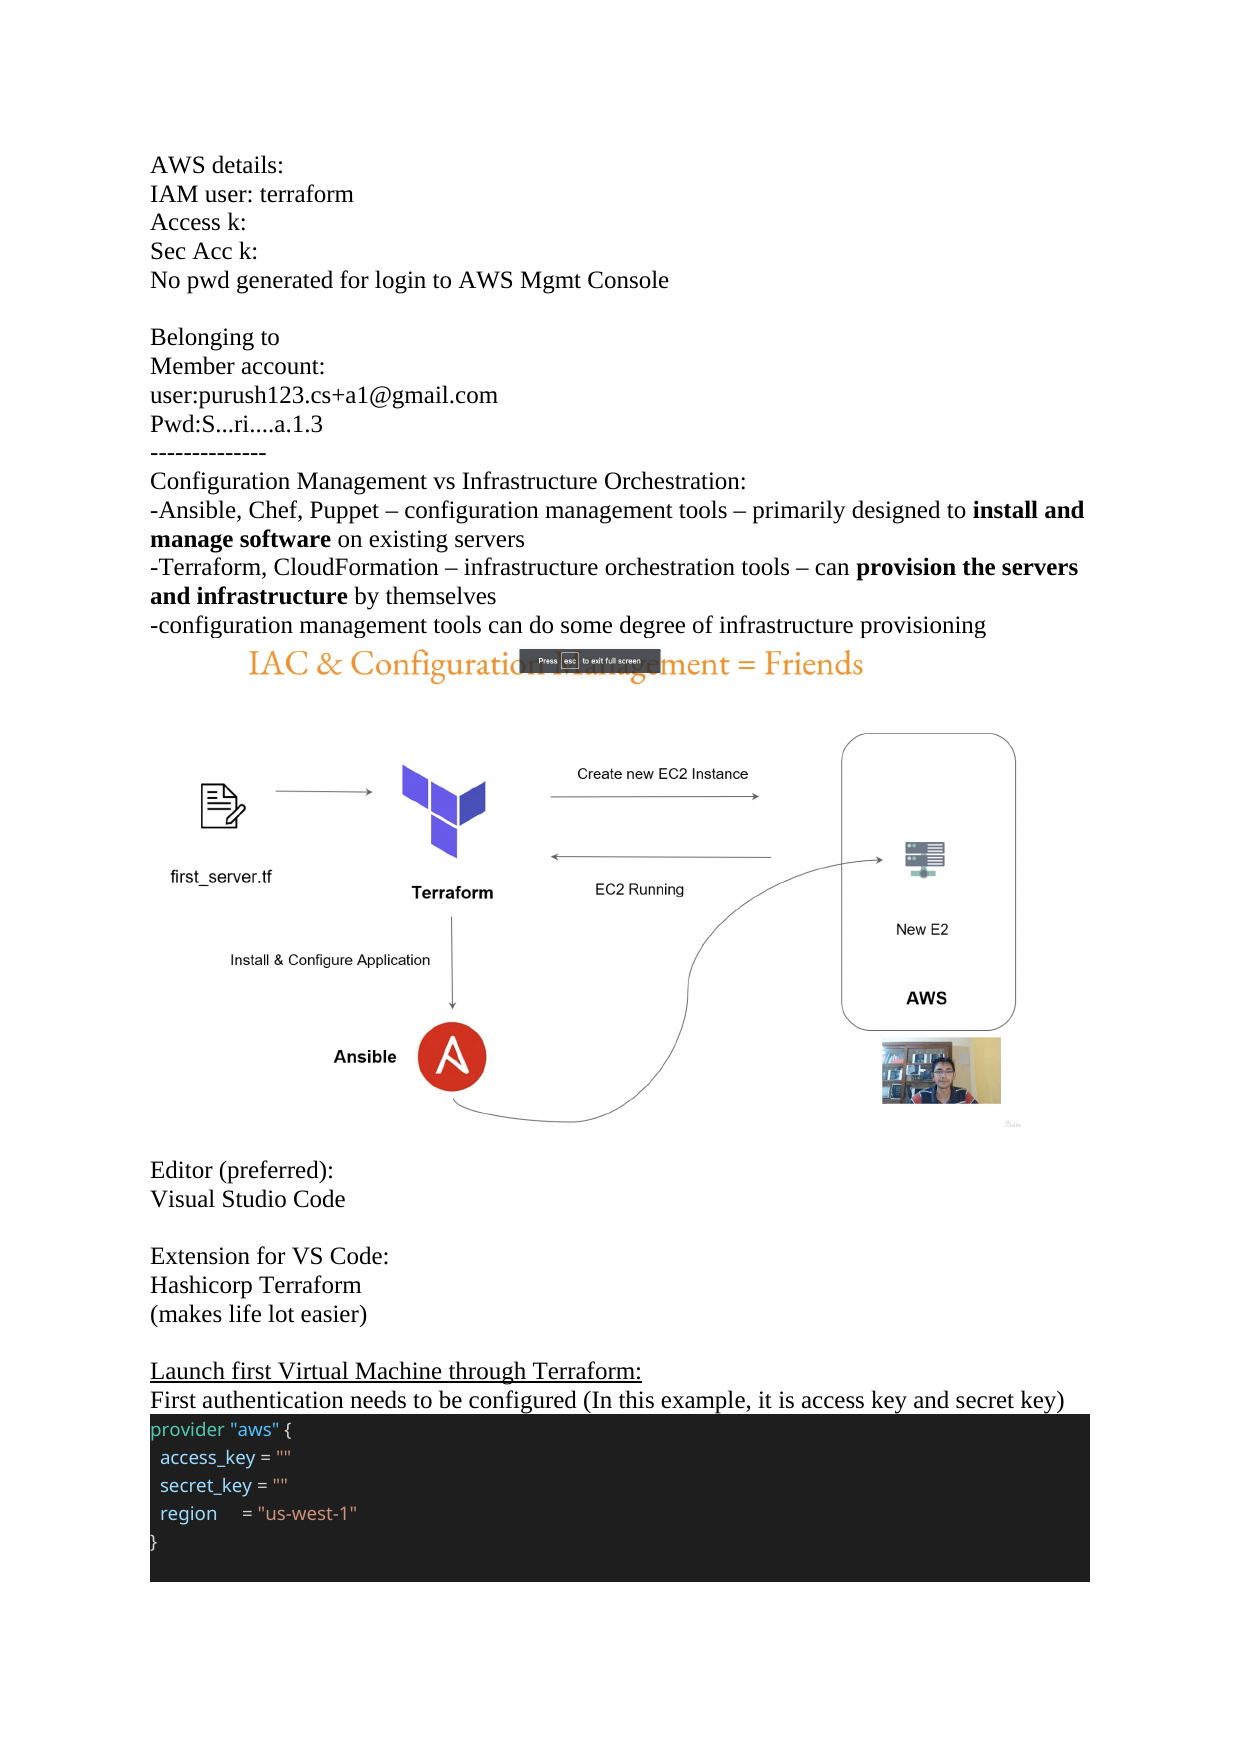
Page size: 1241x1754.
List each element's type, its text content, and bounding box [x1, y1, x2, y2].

text Launch first Virtual Machine through Terraform: [150, 1356, 1090, 1385]
text AWS details: [150, 150, 1090, 179]
text Member account: [150, 351, 1090, 380]
text } [150, 1526, 1090, 1554]
text -Ansible, Chef, Puppet – configuration management tools – primarily designed to install and manage software on existing servers [150, 495, 1090, 552]
text No pwd generated for login to AWS Mgmt Console [150, 265, 1090, 294]
text First authentication needs to be configured (In this example, it is access key and secret key) [150, 1385, 1090, 1414]
text -------------- [150, 437, 1090, 466]
text IAM user: terraform [150, 179, 1090, 207]
text Sec Acc k: [150, 236, 1090, 265]
text access_key = "" [150, 1442, 1090, 1470]
text Pwd:S...ri....a.1.3 [150, 409, 1090, 437]
text Hashicorp Terraform [150, 1270, 1090, 1299]
text Extension for VS Code: [150, 1241, 1090, 1270]
text Visual Studio Code [150, 1184, 1090, 1212]
text Access k: [150, 207, 1090, 236]
text region = "us-west-1" [150, 1498, 1090, 1526]
text user:purush123.cs+a1@gmail.com [150, 380, 1090, 409]
picture [150, 638, 1022, 1127]
text Editor (preferred): [150, 1155, 1090, 1184]
text secret_key = "" [150, 1470, 1090, 1498]
text Belonging to [150, 322, 1090, 351]
text -configuration management tools can do some degree of infrastructure provisioning [150, 610, 1090, 639]
text Configuration Management vs Infrastructure Orchestration: [150, 466, 1090, 495]
text (makes life lot easier) [150, 1299, 1090, 1327]
text -Terraform, CloudFormation – infrastructure orchestration tools – can provision the servers and infrastructure by themselves [150, 552, 1090, 610]
text provider "aws" { [150, 1414, 1090, 1442]
